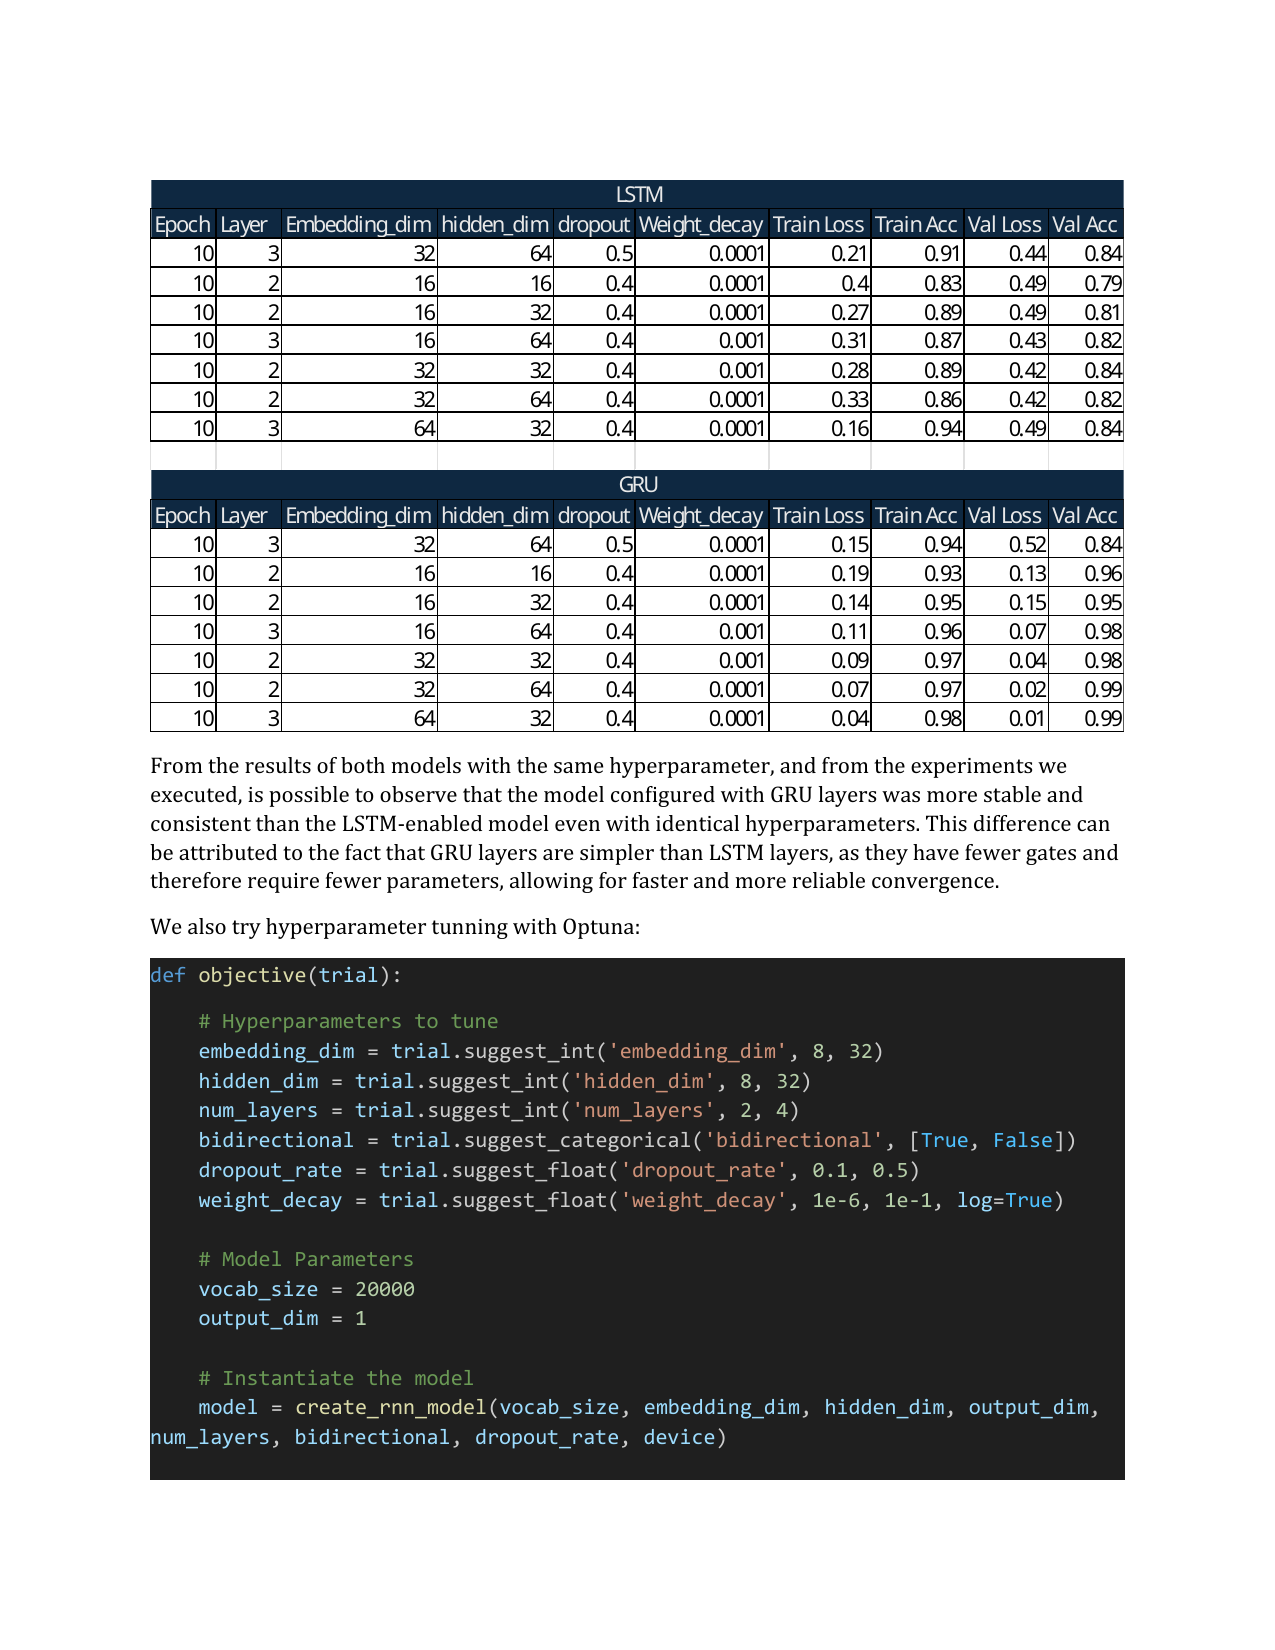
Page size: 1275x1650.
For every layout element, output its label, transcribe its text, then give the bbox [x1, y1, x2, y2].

text hidden_dim = trial.suggest_int('hidden_dim', 8, 32) [150, 1064, 1125, 1094]
text From the results of both models with the same hyperparameter, and from the experiments we executed, is possible to observe that the model configured with GRU layers was more stable and consistent than the LSTM-enabled model even with identical hyperparameters. This difference can be attributed to the fact that GRU layers are simpler than LSTM layers, as they have fewer gates and therefore require fewer parameters, allowing for faster and more reliable convergence. [150, 751, 1125, 894]
text vocab_size = 20000 [150, 1272, 1125, 1302]
text dropout_rate = trial.suggest_float('dropout_rate', 0.1, 0.5) [150, 1153, 1125, 1183]
text # Hyperparameters to tune [150, 1005, 1125, 1034]
text # Instantiate the model [150, 1361, 1125, 1391]
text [150, 150, 1125, 733]
text num_layers = trial.suggest_int('num_layers', 2, 4) [150, 1094, 1125, 1123]
text output_dim = 1 [150, 1302, 1125, 1331]
text embedding_dim = trial.suggest_int('embedding_dim', 8, 32) [150, 1034, 1125, 1064]
text # Model Parameters [150, 1242, 1125, 1272]
text We also try hyperparameter tunning with Optuna: [150, 913, 1125, 940]
text weight_decay = trial.suggest_float('weight_decay', 1e-6, 1e-1, log=True) [150, 1183, 1125, 1213]
text def objective(trial): [150, 958, 1125, 988]
text bidirectional = trial.suggest_categorical('bidirectional', [True, False]) [150, 1123, 1125, 1153]
text model = create_rnn_model(vocab_size, embedding_dim, hidden_dim, output_dim, num_layers, bidirectional, dropout_rate, device) [150, 1391, 1125, 1450]
